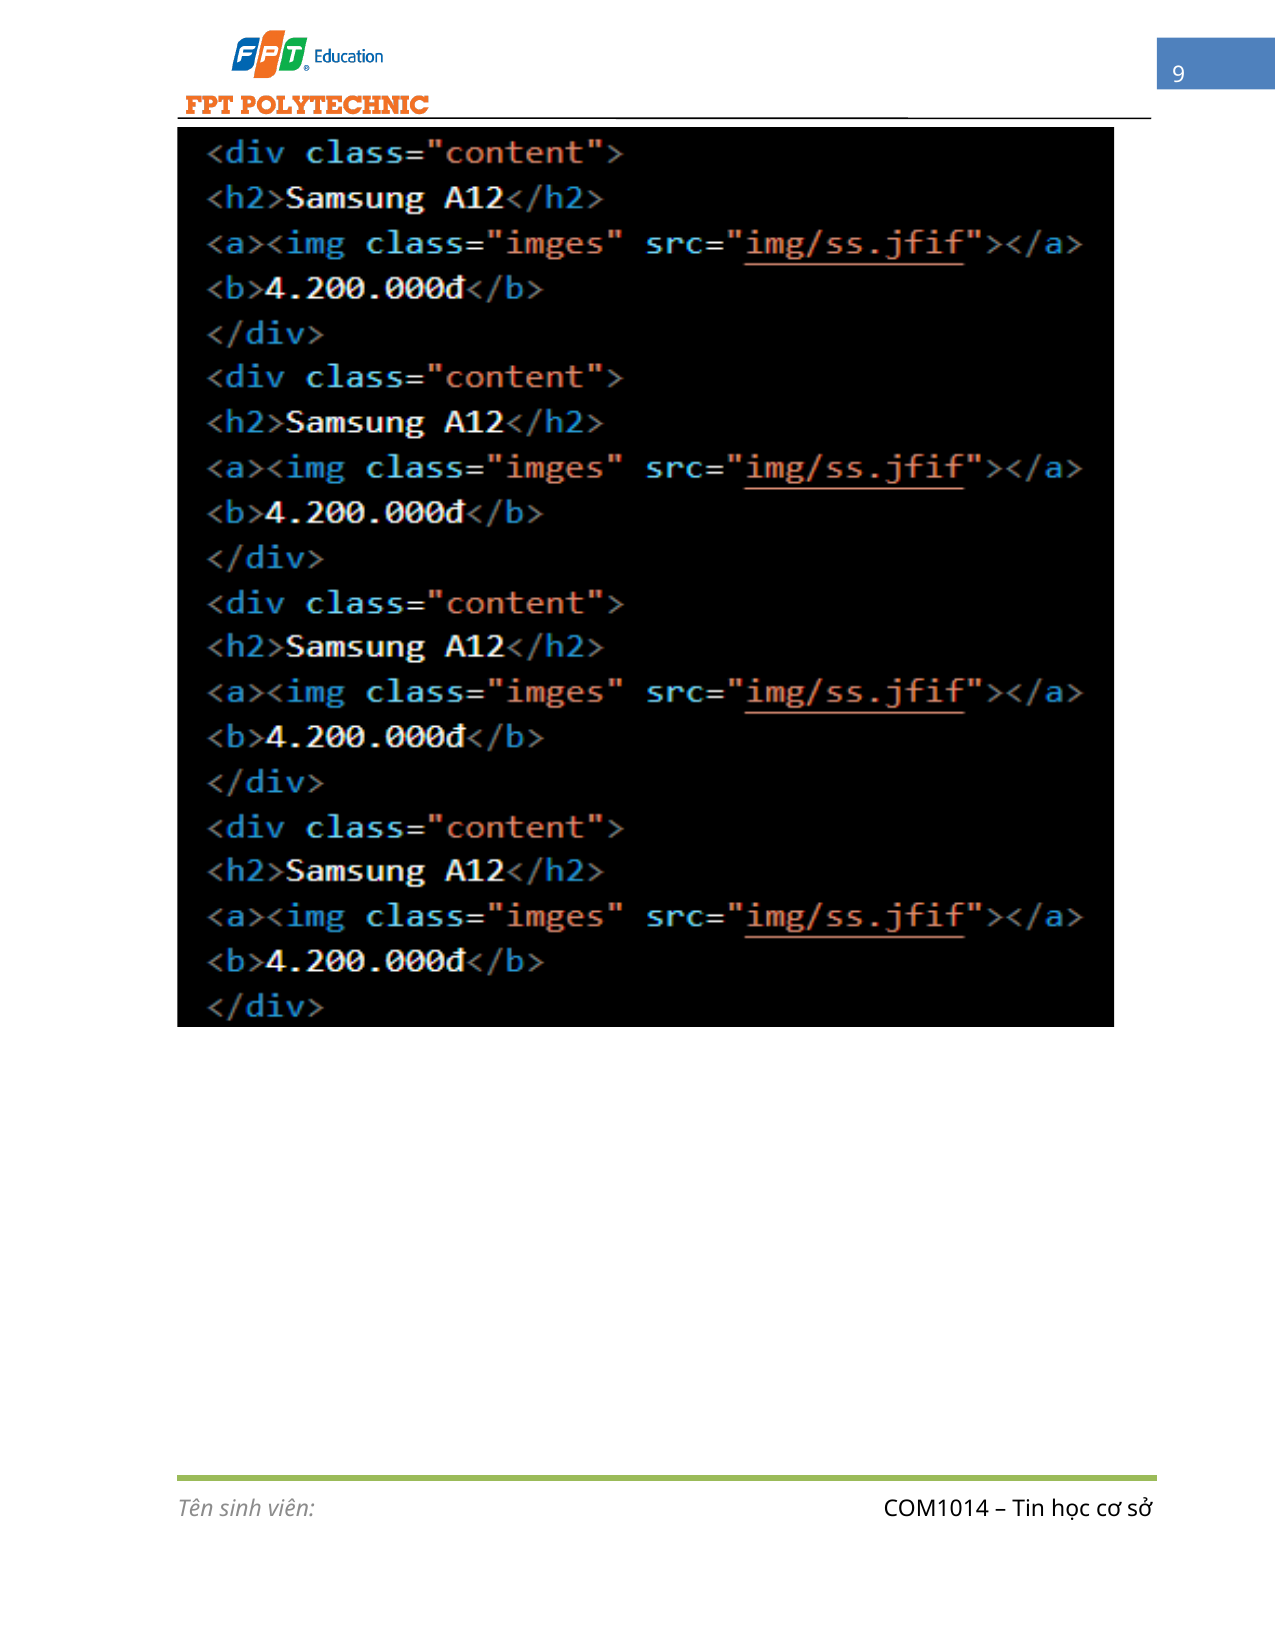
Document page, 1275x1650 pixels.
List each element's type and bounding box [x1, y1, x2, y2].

picture [177, 127, 1115, 1027]
picture [177, 22, 437, 122]
